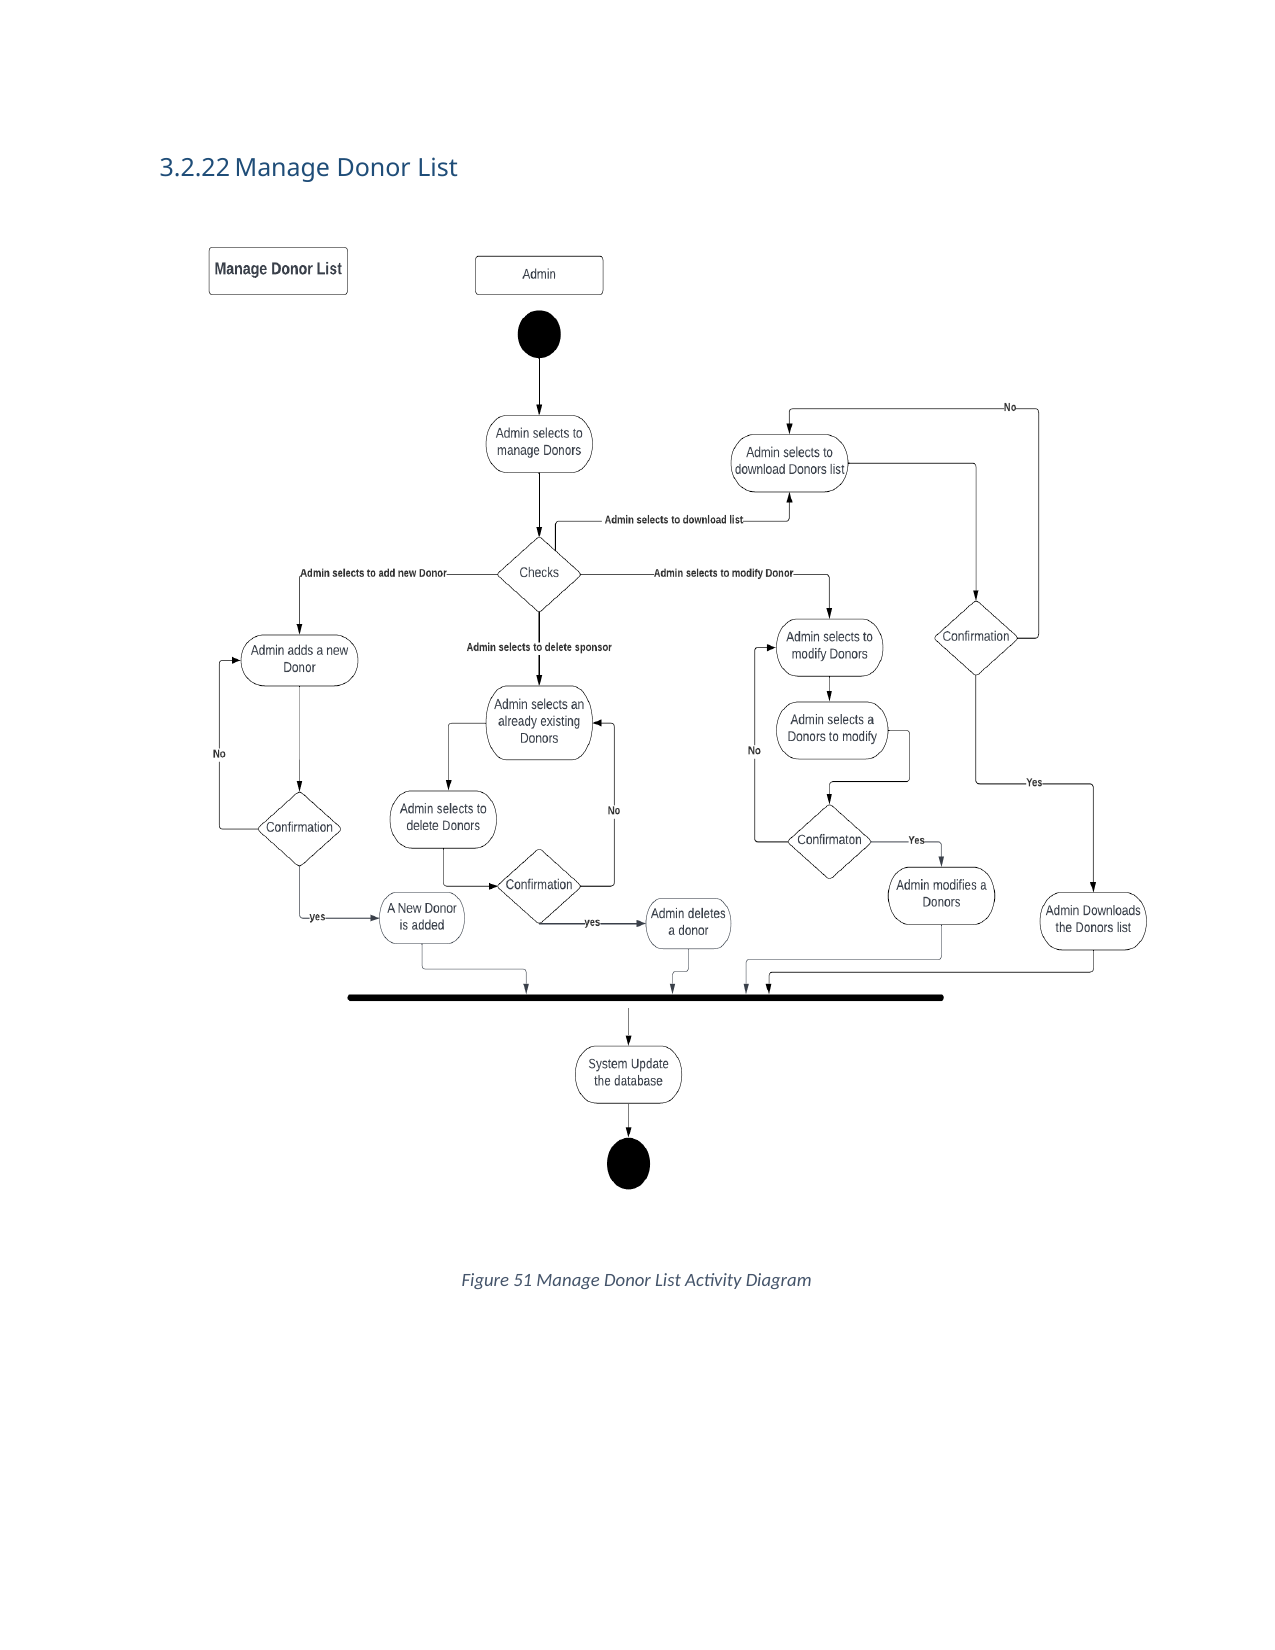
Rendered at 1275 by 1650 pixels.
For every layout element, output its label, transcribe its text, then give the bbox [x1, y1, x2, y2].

picture [150, 186, 1173, 1250]
text Figure Manage Donor List Activity Diagram [150, 1268, 1125, 1291]
subtitle Manage Donor List [159, 150, 1125, 184]
